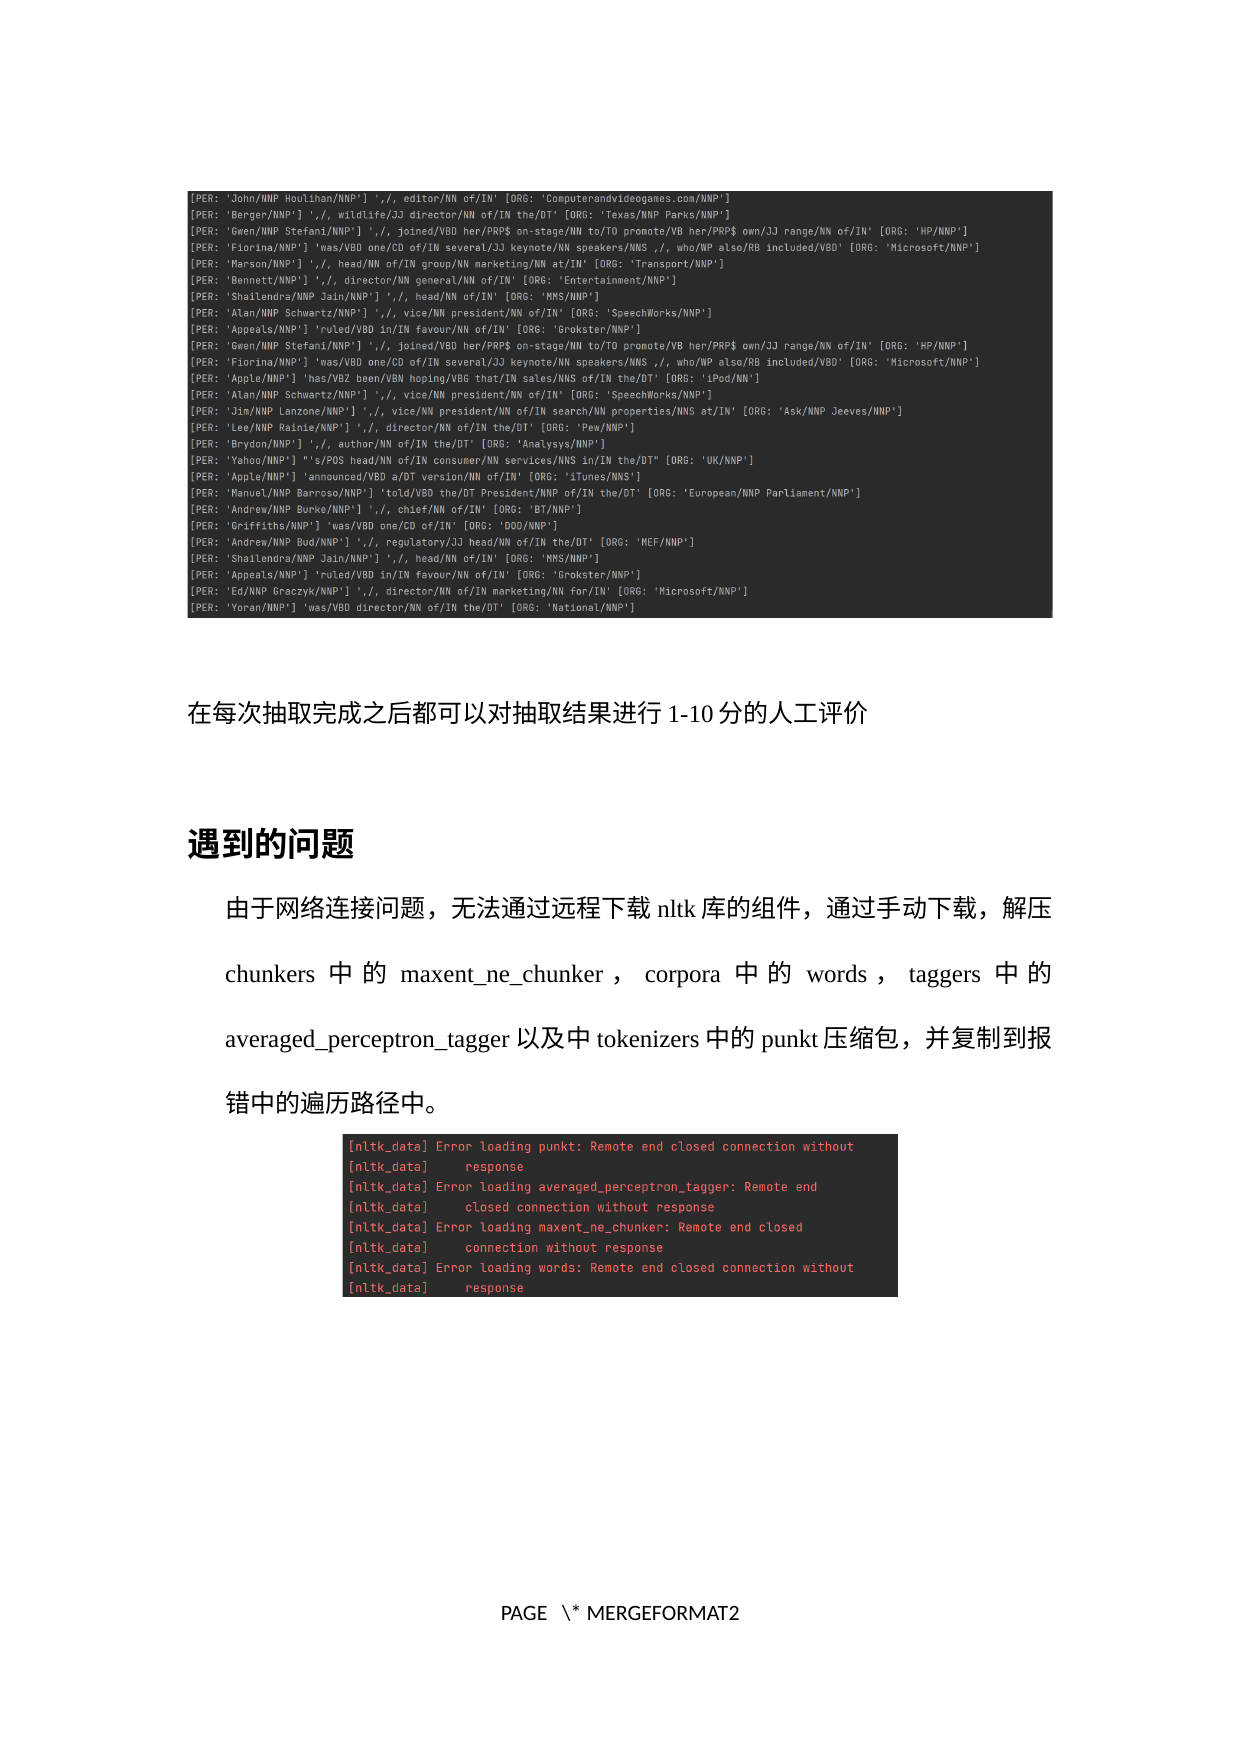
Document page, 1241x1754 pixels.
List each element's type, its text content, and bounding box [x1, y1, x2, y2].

text 在每次抽取完成之后都可以对抽取结果进行1-10分的人工评价 [187, 679, 1053, 744]
picture [342, 1134, 898, 1297]
picture [187, 191, 1053, 618]
text 遇到的问题 [187, 809, 1053, 874]
list 由于网络连接问题，无法通过远程下载nltk库的组件，通过手动下载，解压chunkers中的maxent_ne_chunker，corpora中的words，taggers中的averaged_perceptron_tagger以及中tokenizers中的punkt压缩包，并复制到报错中的遍历路径中。 [225, 874, 1053, 1134]
